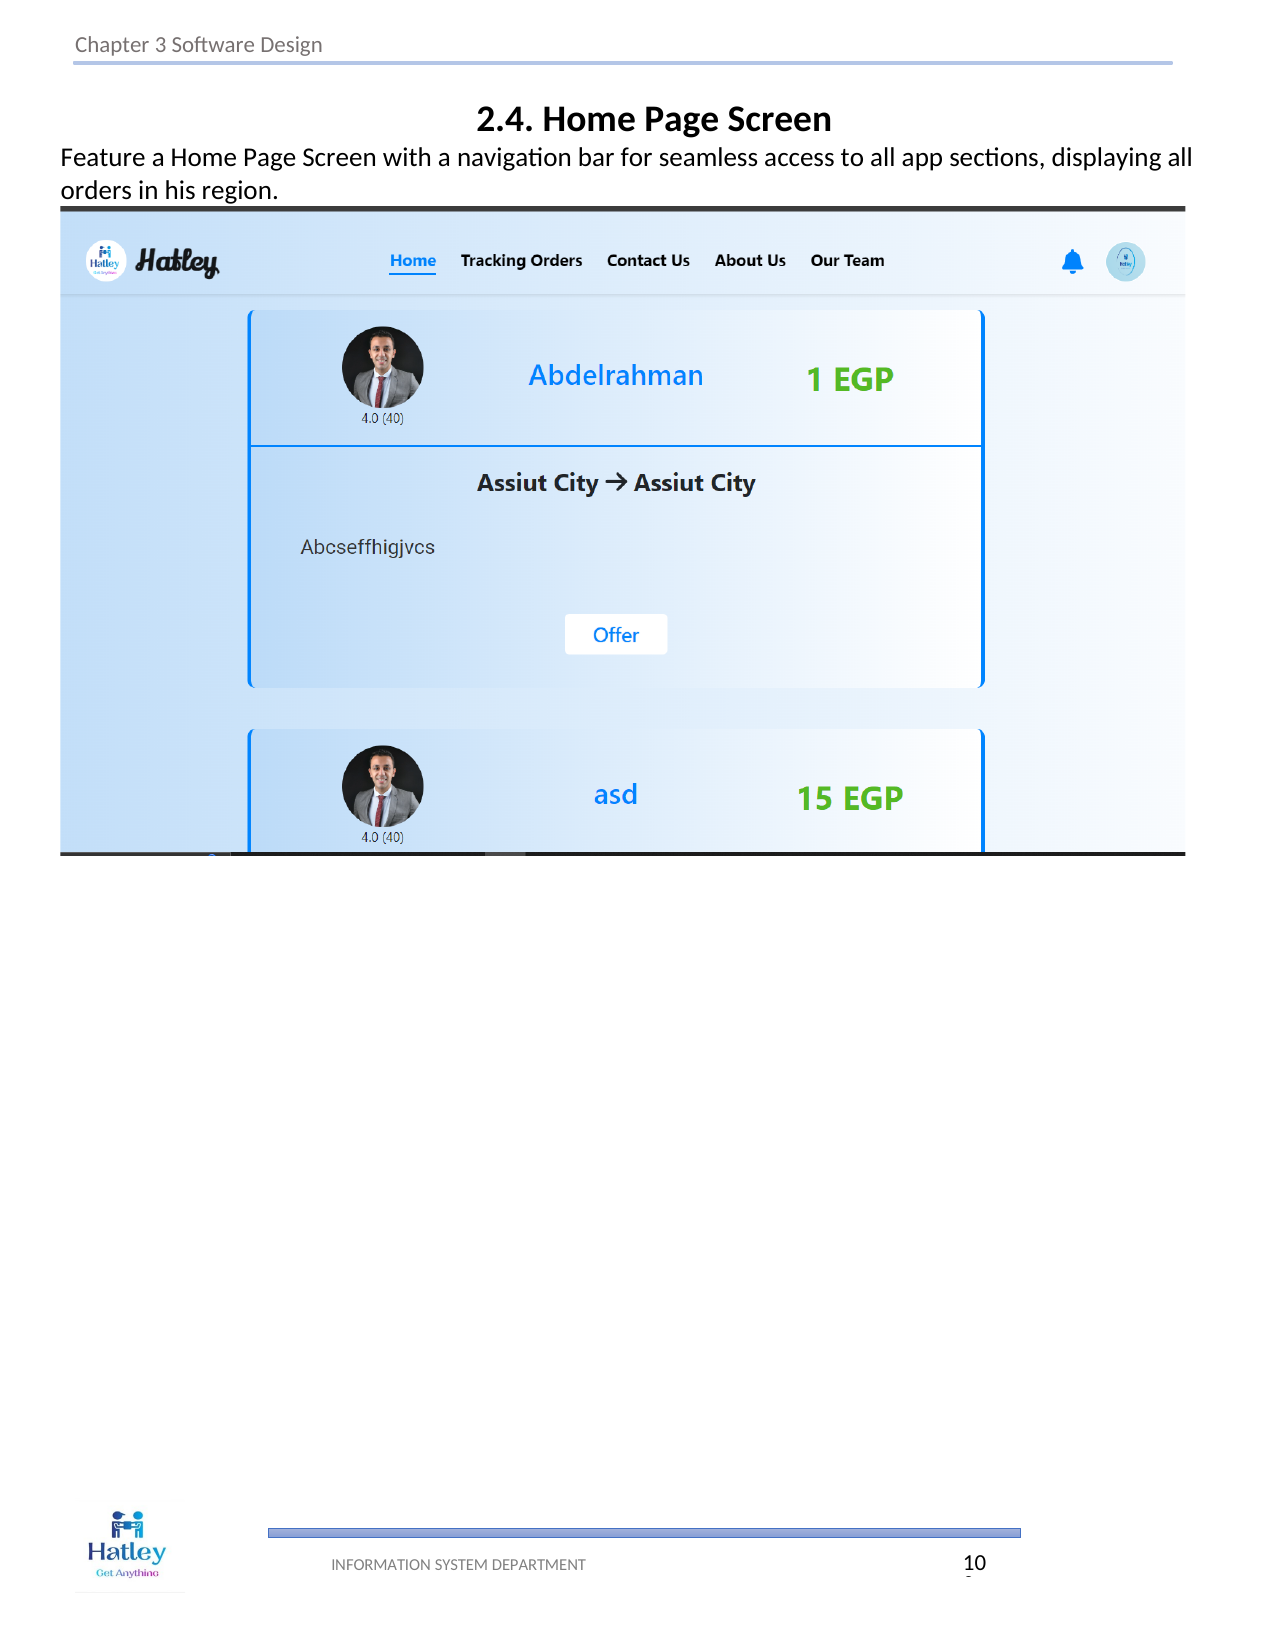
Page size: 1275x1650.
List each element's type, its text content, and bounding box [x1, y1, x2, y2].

picture [269, 1529, 1020, 1537]
picture [60, 206, 1186, 856]
text Feature a Home Page Screen with a navigation bar for seamless access to all app sections, displaying all orders in his region. [60, 141, 1248, 207]
picture [75, 1498, 185, 1593]
text 2.4. Home Page Screen [60, 95, 1248, 141]
